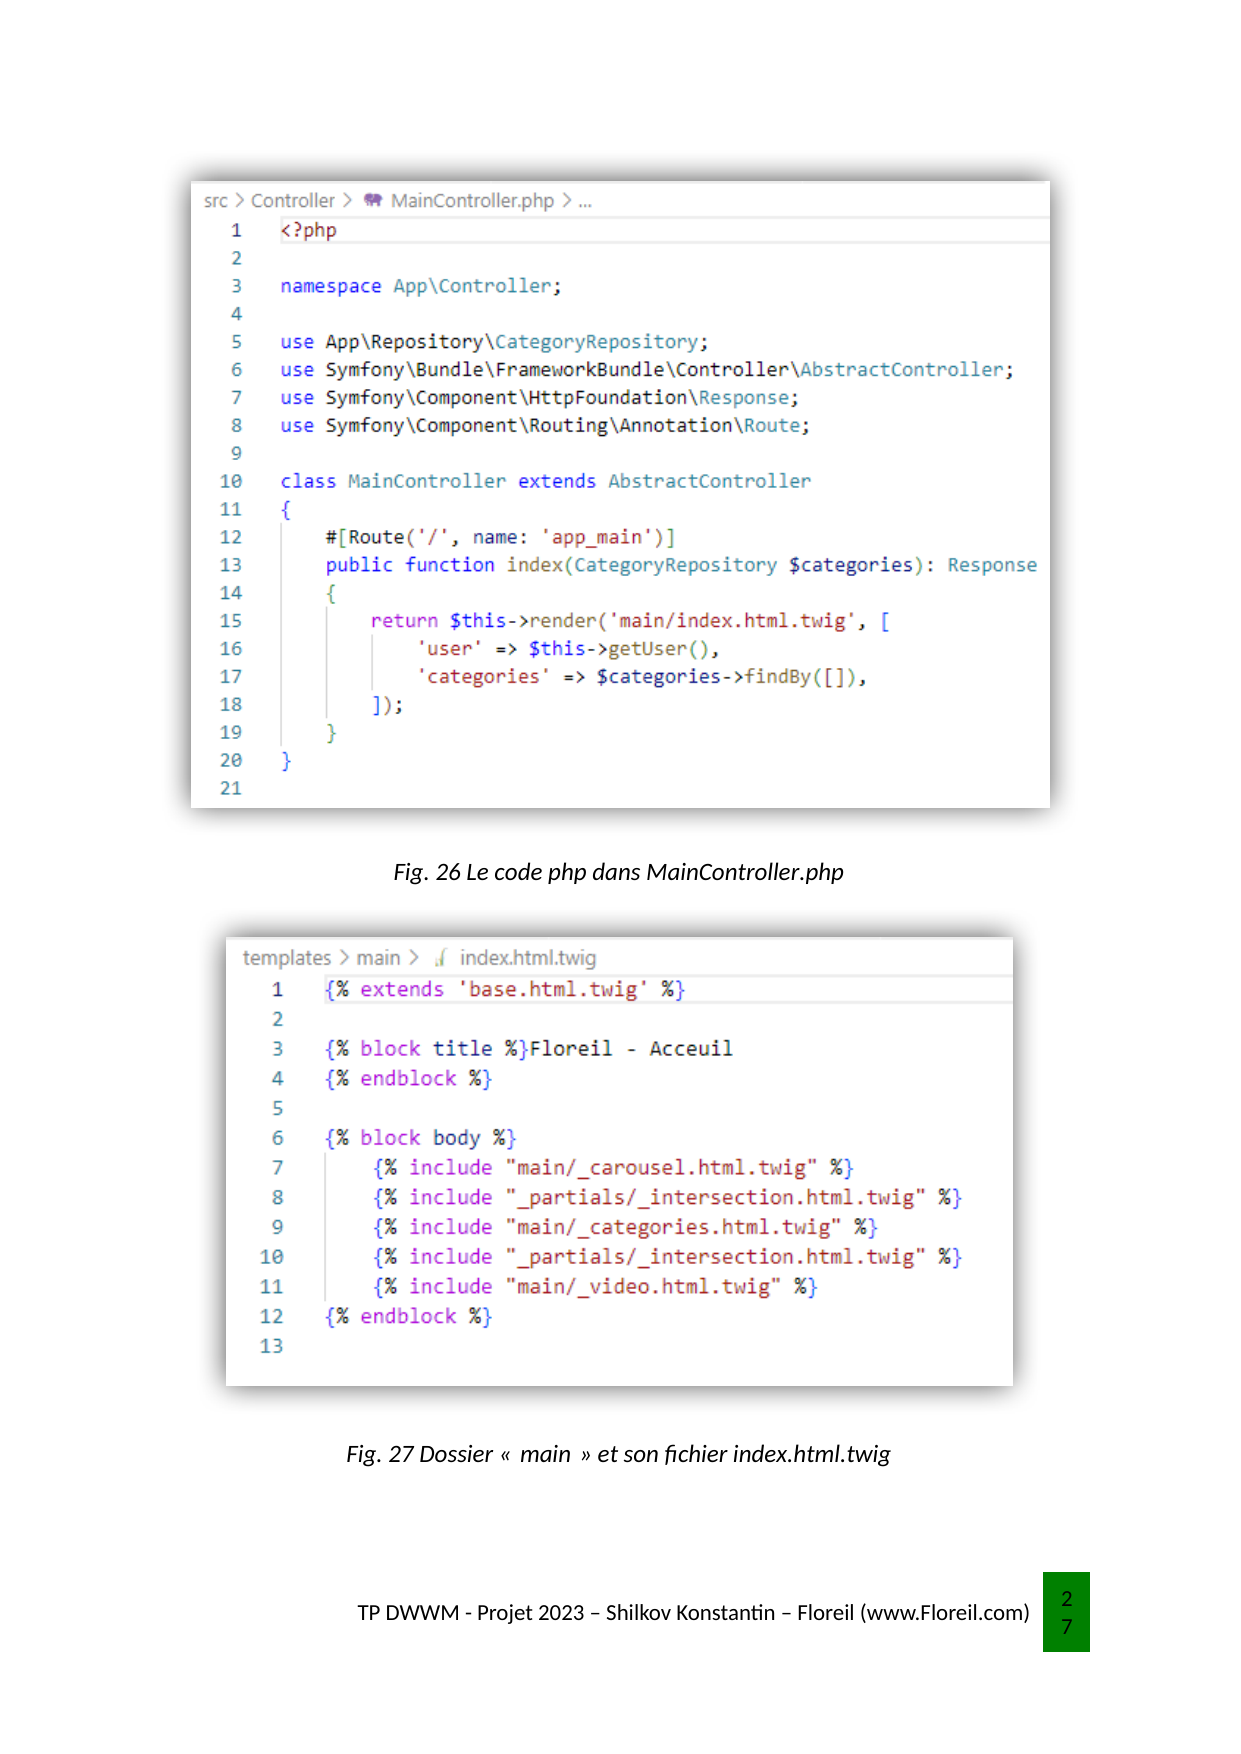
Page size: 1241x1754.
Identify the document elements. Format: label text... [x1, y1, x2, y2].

picture [191, 181, 1050, 808]
picture [226, 937, 1013, 1386]
text Fig. 26 Le code php dans MainController.php [150, 857, 1090, 887]
text Fig. 27 Dossier « main » et son fichier index.html.twig [150, 1438, 1090, 1468]
